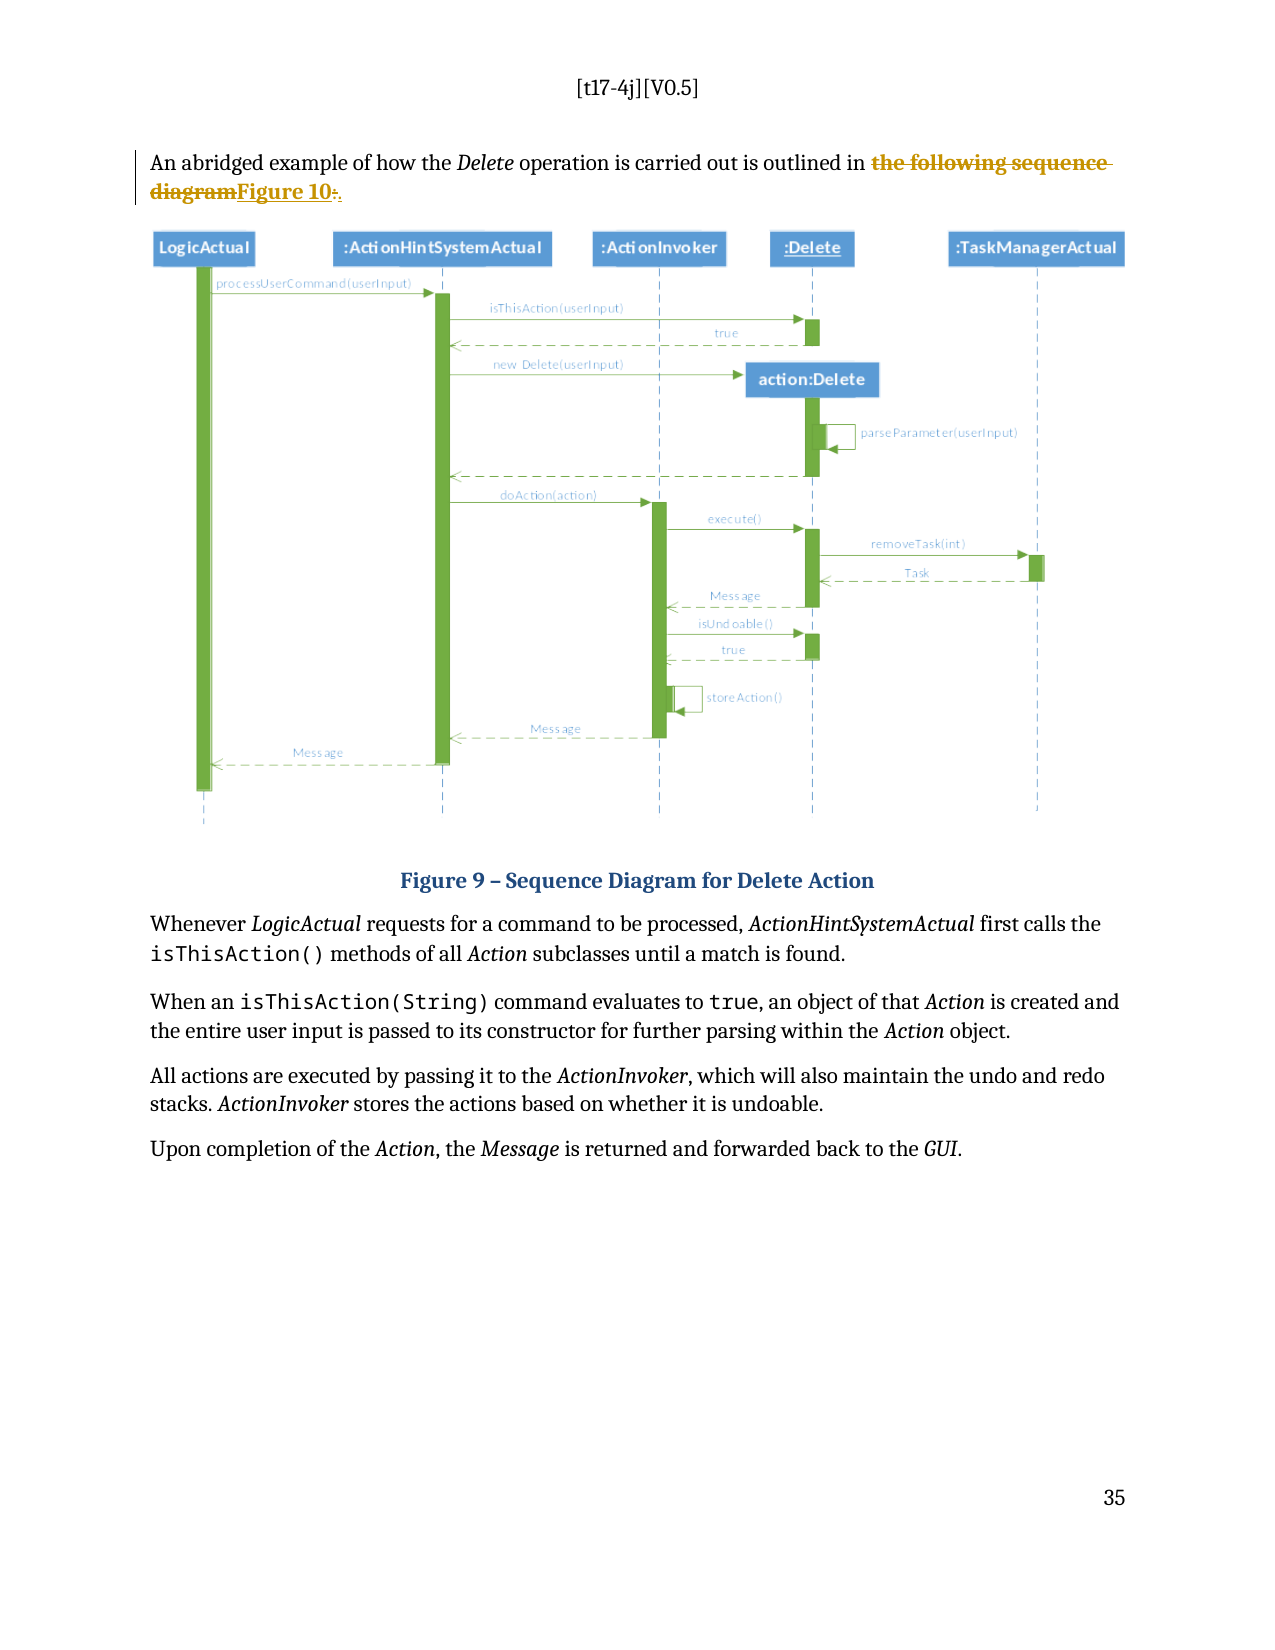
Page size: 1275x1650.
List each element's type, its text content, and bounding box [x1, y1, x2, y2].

text Whenever LogicActual requests for a command to be processed, ActionHintSystemActual first calls the isThisAction() methods of all Action subclasses until a match is found. [150, 911, 1125, 968]
text When an isThisAction(String) command evaluates to true, an object of that Action is created and the entire user input is passed to its constructor for further parsing within the Action object. [150, 987, 1125, 1044]
text All actions are executed by passing it to the ActionInvoker, which will also maintain the undo and redo stacks. ActionInvoker stores the actions based on whether it is undoable. [150, 1062, 1125, 1117]
text An abridged example of how the Delete operation is carried out is outlined in [150, 150, 1125, 205]
text Upon completion of the Action, the Message is returned and forwarded back to the GUI. [150, 1136, 1125, 1162]
